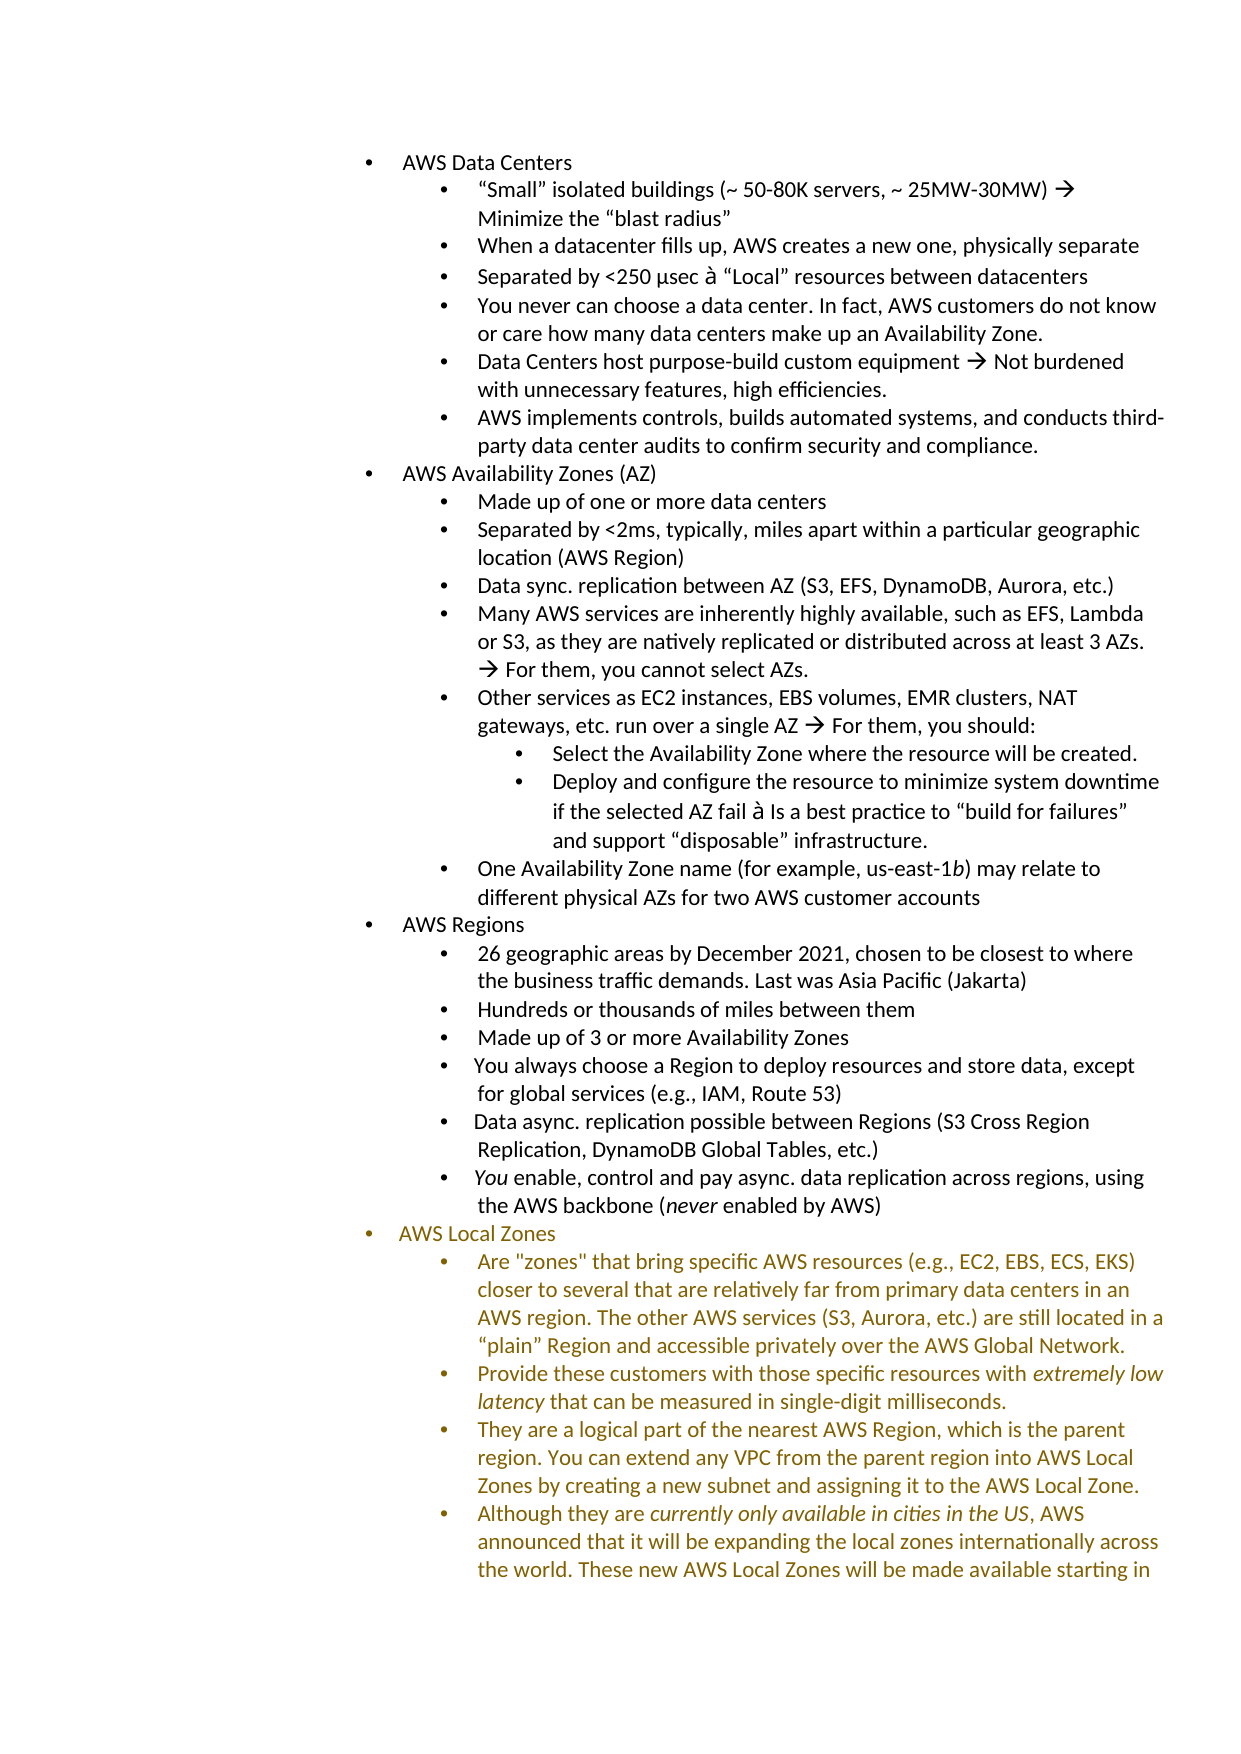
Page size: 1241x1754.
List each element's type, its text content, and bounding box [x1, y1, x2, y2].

list Data sync. replication between AZ (S3, EFS, DynamoDB, Aurora, etc.) [440, 571, 1167, 599]
list You enable, control and pay async. data replication across regions, using the AWS backbone (never enabled by AWS) [440, 1163, 1167, 1219]
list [440, 1499, 1167, 1583]
list AWS Local Zones [365, 1219, 1167, 1247]
list Hundreds or thousands of miles between them [440, 995, 1167, 1023]
list Deploy and configure the resource to minimize system downtime if the selected AZ fail à Is a best practice to “build for failures” and support “disposable” infrastructure. [515, 767, 1167, 854]
list 26 geographic areas by December 2021, chosen to be closest to where the business traffic demands. Last was Asia Pacific (Jakarta) [440, 939, 1167, 995]
list Many AWS services are inherently highly available, such as EFS, Lambda or S3, as they are natively replicated or distributed across at least 3 AZs. For them, you cannot select AZs. [440, 599, 1167, 683]
list AWS implements controls, builds automated systems, and conducts third-party data center audits to confirm security and compliance. [440, 403, 1167, 459]
list Data async. replication possible between Regions (S3 Cross Region Replication, DynamoDB Global Tables, etc.) [440, 1107, 1167, 1163]
list Separated by <2ms, typically, miles apart within a particular geographic location (AWS Region) [440, 515, 1167, 571]
list AWS Regions [365, 911, 1167, 939]
list Select the Availability Zone where the resource will be created. [515, 739, 1167, 767]
list You never can choose a data center. In fact, AWS customers do not know or care how many data centers make up an Availability Zone. [440, 291, 1167, 347]
list AWS Data Centers [365, 148, 1167, 176]
list Made up of one or more data centers [440, 487, 1167, 515]
list When a datacenter fills up, AWS creates a new one, physically separate [440, 232, 1167, 260]
list They are a logical part of the nearest AWS Region, which is the parent region. You can extend any VPC from the parent region into AWS Local Zones by creating a new subnet and assigning it to the AWS Local Zone. [440, 1415, 1167, 1499]
list AWS Availability Zones (AZ) [365, 459, 1167, 487]
list Provide these customers with those specific resources with extremely low latency that can be measured in single-digit milliseconds. [440, 1359, 1167, 1415]
list Made up of 3 or more Availability Zones [440, 1023, 1167, 1051]
list Data Centers host purpose-build custom equipment Not burdened with unnecessary features, high efficiencies. [440, 347, 1167, 403]
list Separated by <250 µsec à “Local” resources between datacenters [440, 260, 1167, 291]
list One Availability Zone name (for example, us-east-1b) may relate to different physical AZs for two AWS customer accounts [440, 854, 1167, 911]
list Are "zones" that bring specific AWS resources (e.g., EC2, EBS, ECS, EKS) closer to several that are relatively far from primary data centers in an AWS region. The other AWS services (S3, Aurora, etc.) are still located in a “plain” Region and accessible privately over the AWS Global Network. [440, 1247, 1167, 1359]
list “Small” isolated buildings (~ 50-80K servers, ~ 25MW-30MW) Minimize the “blast radius” [440, 176, 1167, 232]
list You always choose a Region to deploy resources and store data, except for global services (e.g., IAM, Route 53) [440, 1051, 1167, 1107]
list Other services as EC2 instances, EBS volumes, EMR clusters, NAT gateways, etc. run over a single AZ For them, you should: [440, 683, 1167, 739]
